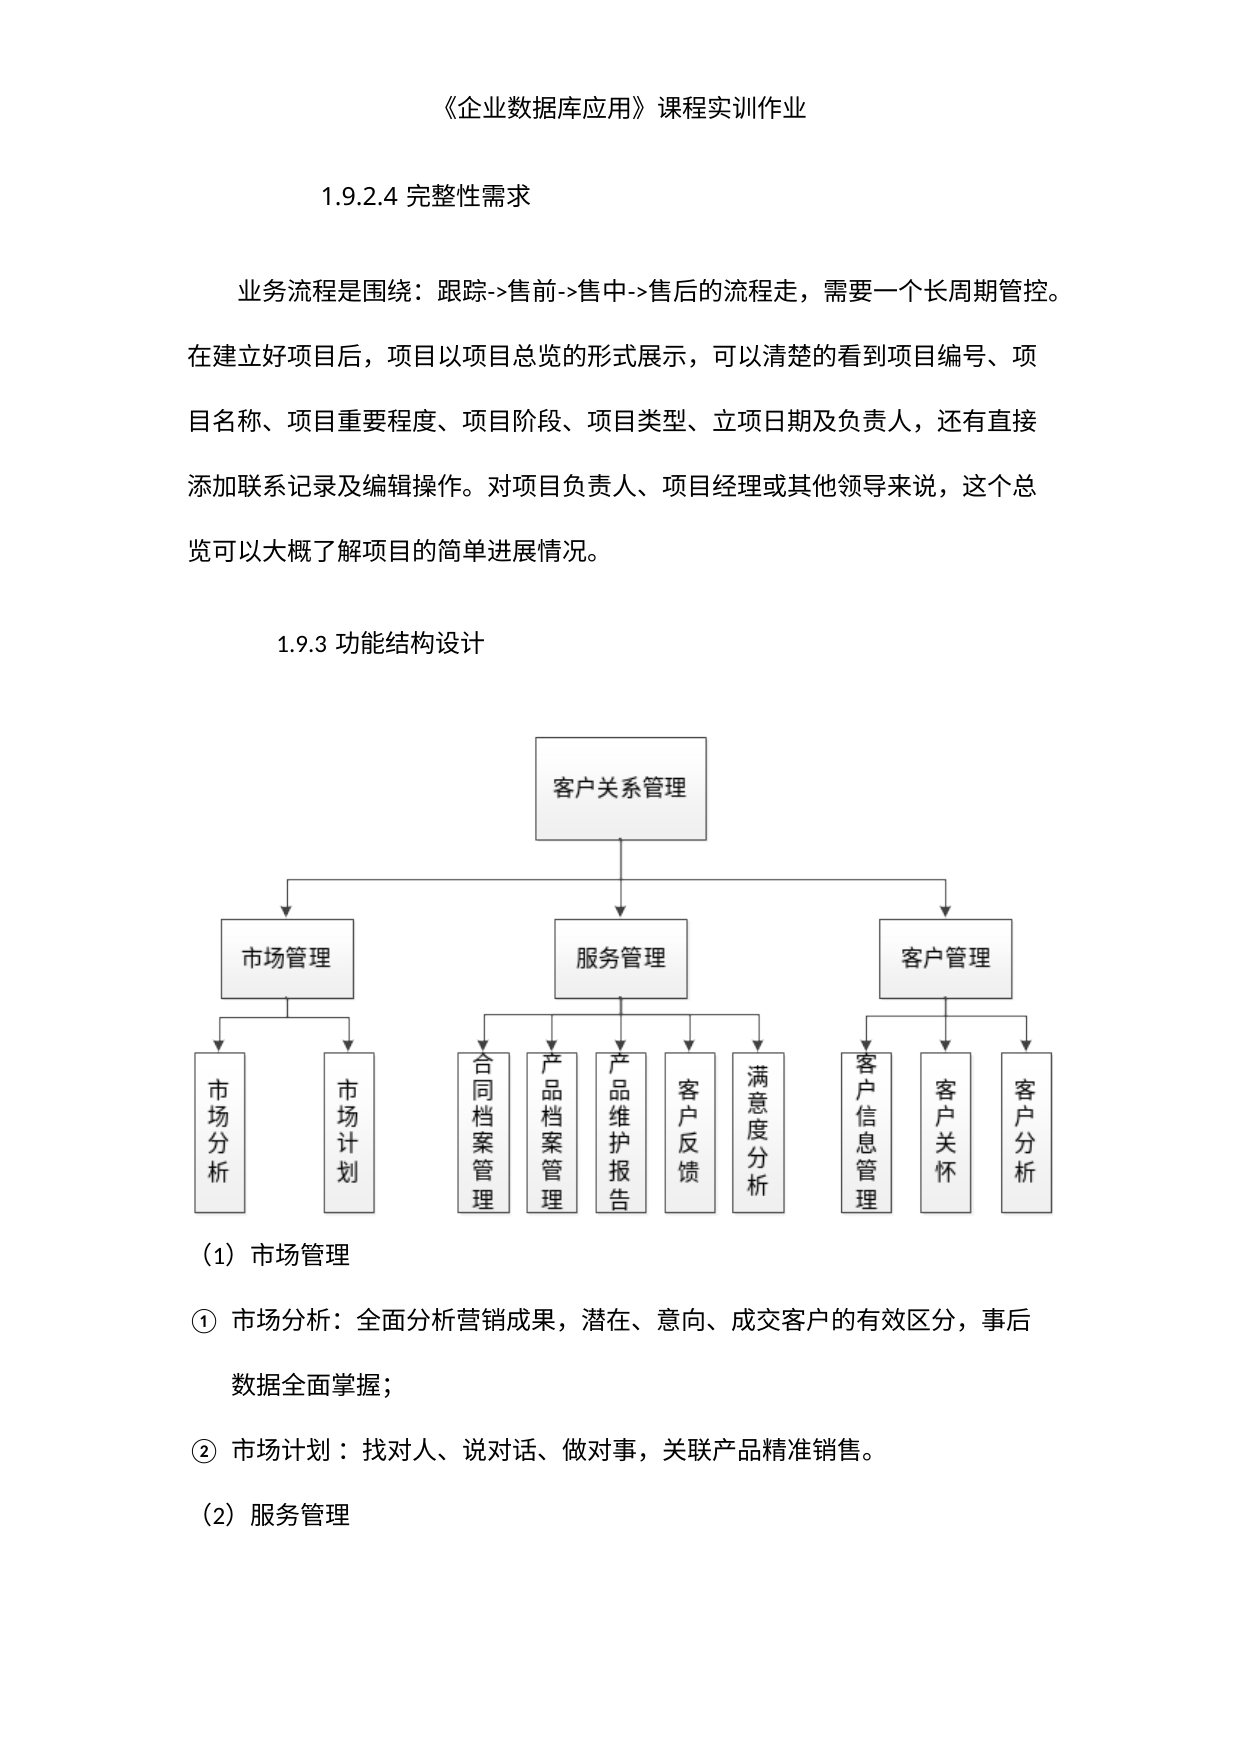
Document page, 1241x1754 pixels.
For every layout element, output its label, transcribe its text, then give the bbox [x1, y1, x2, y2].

text （1）市场管理 [187, 1221, 1053, 1286]
subtitle 完整性需求 [320, 162, 1053, 227]
text 业务流程是围绕：跟踪->售前->售中->售后的流程走，需要一个长周期管控。在建立好项目后，项目以项目总览的形式展示，可以清楚的看到项目编号、项目名称、项目重要程度、项目阶段、项目类型、立项日期及负责人，还有直接添加联系记录及编辑操作。对项目负责人、项目经理或其他领导来说，这个总览可以大概了解项目的简单进展情况。 [187, 257, 1053, 582]
list 市场分析：全面分析营销成果，潜在、意向、成交客户的有效区分，事后数据全面掌握； [187, 1286, 1053, 1416]
text （2）服务管理 [187, 1481, 1053, 1546]
subtitle 功能结构设计 [276, 609, 1053, 674]
list 市场计划 ：找对人、说对话、做对事，关联产品精准销售。 [187, 1416, 1053, 1481]
